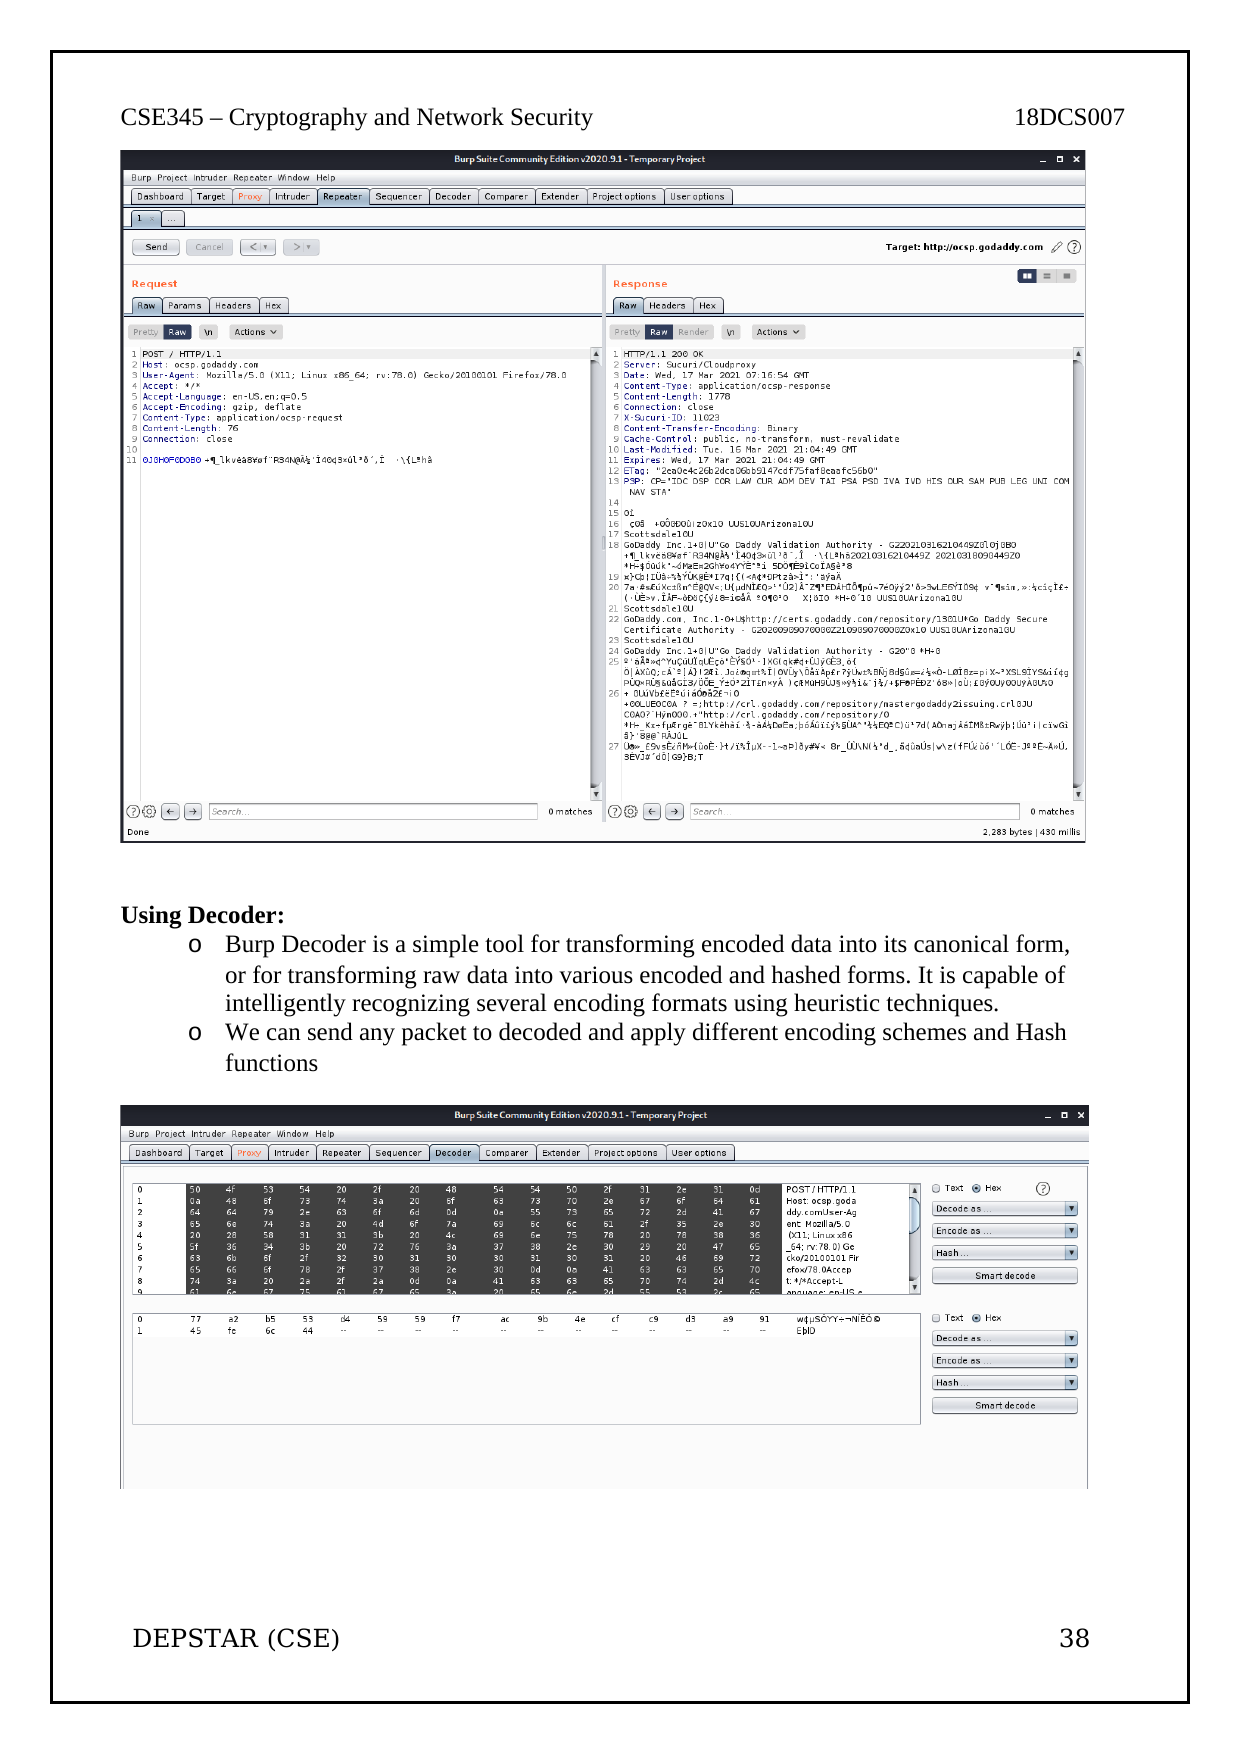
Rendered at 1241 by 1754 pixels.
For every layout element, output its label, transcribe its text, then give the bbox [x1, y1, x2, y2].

text Using Decoder: [120, 900, 1090, 929]
list We can send any packet to decoded and apply different encoding schemes and Hash functions [187, 1017, 1090, 1077]
picture [120, 1105, 1089, 1489]
list Burp Decoder is a simple tool for transforming encoded data into its canonical form, or for transforming raw data into various encoded and hashed forms. It is capable of intelligently recognizing several encoding formats using heuristic techniques. [187, 929, 1090, 1017]
picture [120, 150, 1086, 843]
